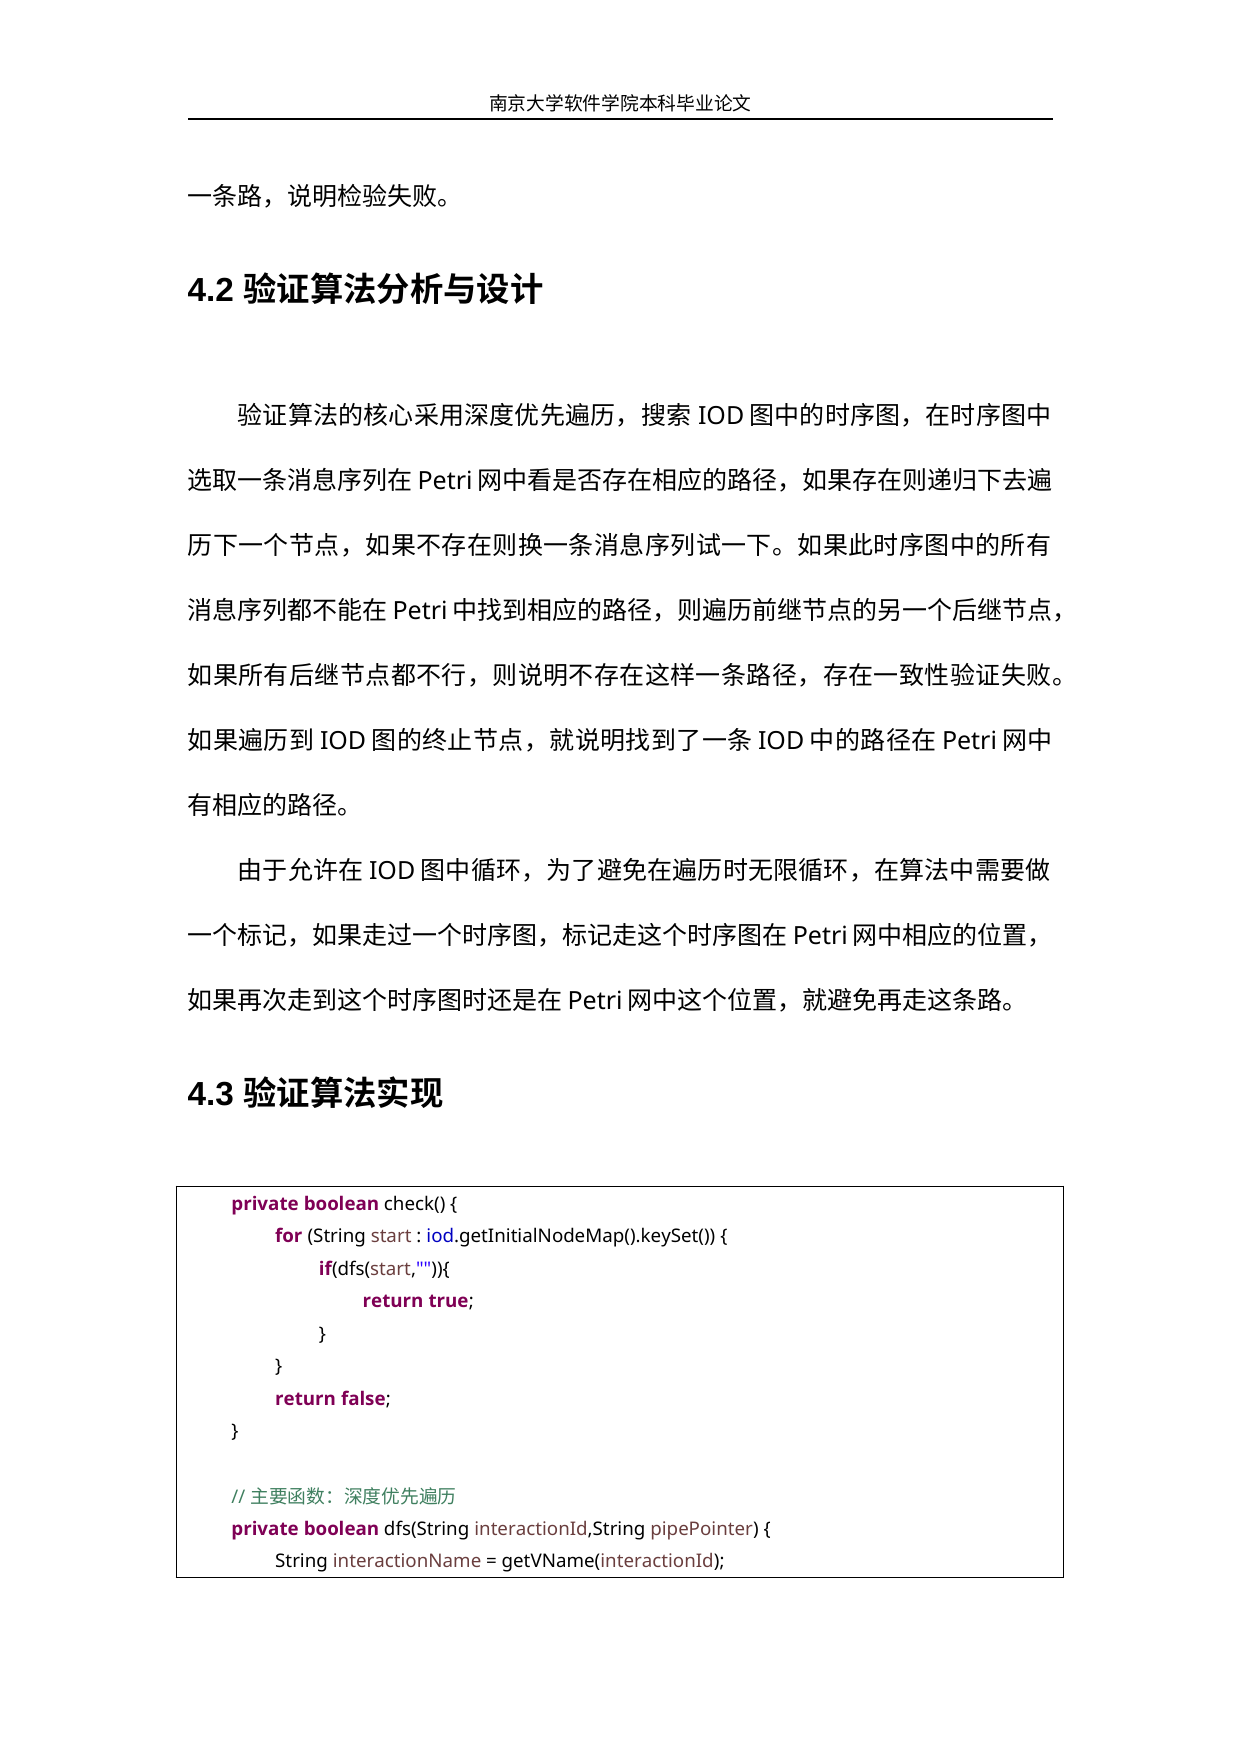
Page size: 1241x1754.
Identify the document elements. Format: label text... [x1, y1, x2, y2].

text 验证算法的核心采用深度优先遍历，搜索IOD图中的时序图，在时序图中选取一条消息序列在Petri网中看是否存在相应的路径，如果存在则递归下去遍历下一个节点，如果不存在则换一条消息序列试一下。如果此时序图中的所有消息序列都不能在Petri中找到相应的路径，则遍历前继节点的另一个后继节点，如果所有后继节点都不行，则说明不存在这样一条路径，存在一致性验证失败。如果遍历到IOD图的终止节点，就说明找到了一条IOD中的路径在Petri网中有相应的路径。 [187, 381, 1053, 836]
text 由于允许在IOD图中循环，为了避免在遍历时无限循环，在算法中需要做一个标记，如果走过一个时序图，标记走这个时序图在Petri网中相应的位置，如果再次走到这个时序图时还是在Petri网中这个位置，就避免再走这条路。 [187, 836, 1053, 1031]
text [187, 162, 1053, 227]
subtitle 4.2 验证算法分析与设计 [187, 254, 1053, 319]
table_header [177, 1187, 1063, 1577]
subtitle 4.3 验证算法实现 [187, 1058, 1053, 1123]
